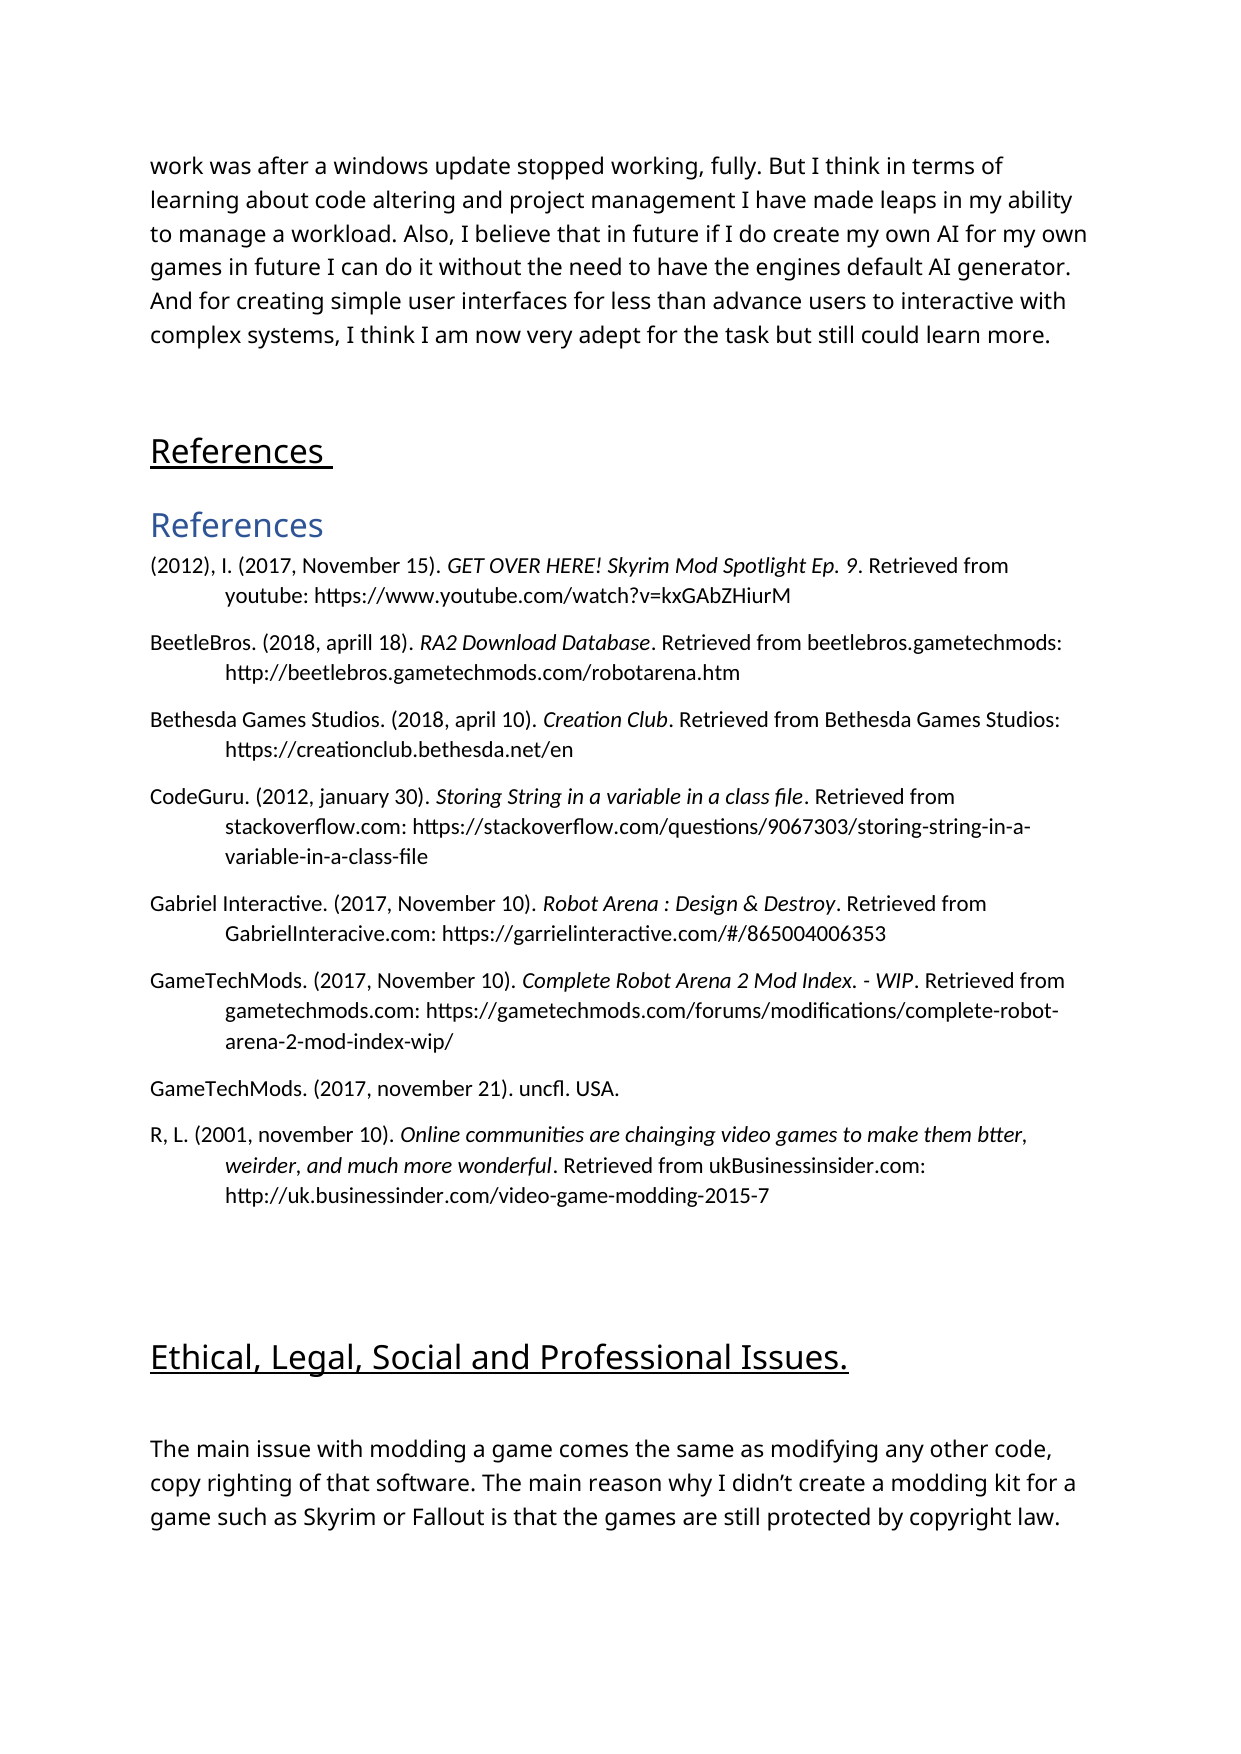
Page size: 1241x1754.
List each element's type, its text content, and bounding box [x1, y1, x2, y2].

subtitle References [150, 428, 1090, 473]
text The main issue with modding a game comes the same as modifying any other code, copy righting of that software. The main reason why I didn’t create a modding kit for a game such as Skyrim or Fallout is that the games are still protected by copyright law. [150, 1433, 1090, 1532]
subtitle Ethical, Legal, Social and Professional Issues. [150, 1333, 1090, 1379]
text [150, 150, 1090, 350]
